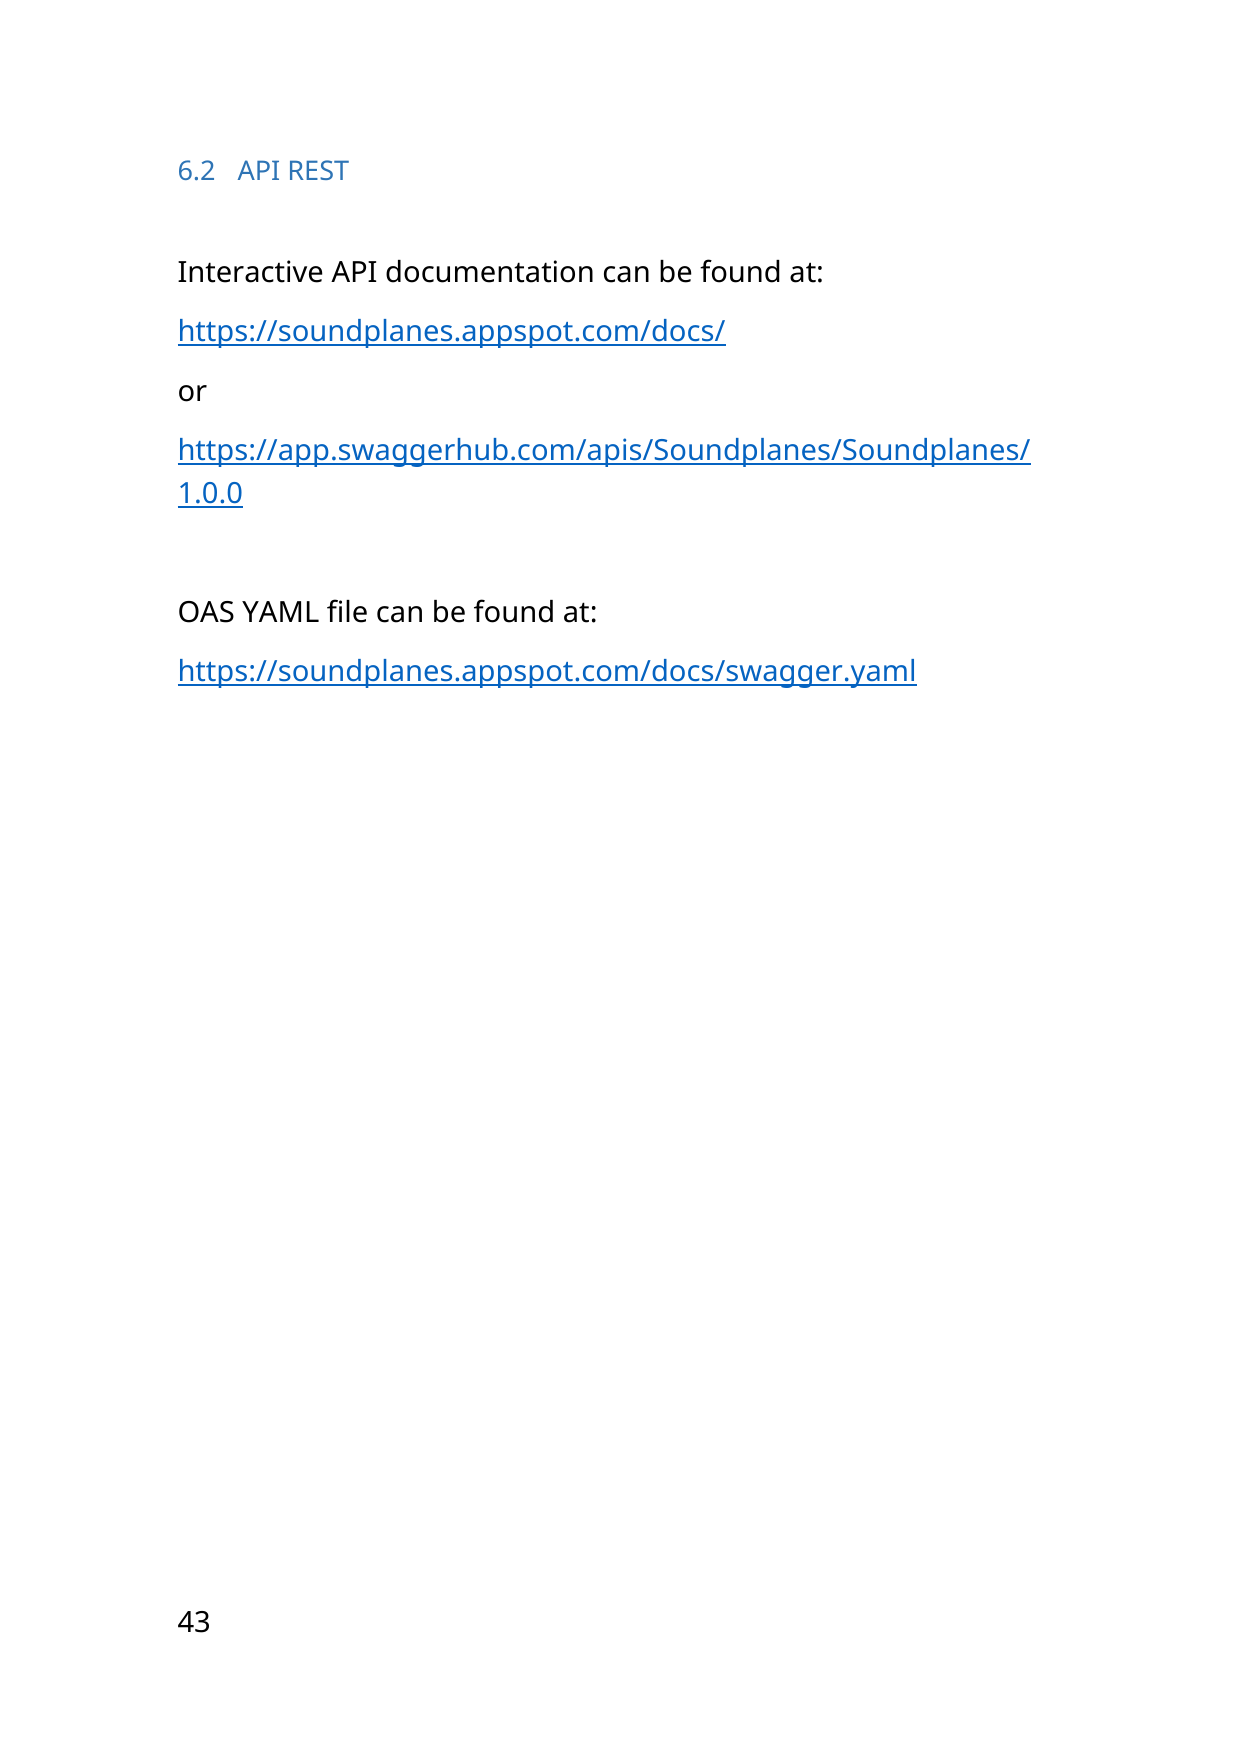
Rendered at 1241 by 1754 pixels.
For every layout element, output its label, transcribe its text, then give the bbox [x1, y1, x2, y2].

text https://app.swaggerhub.com/apis/Soundplanes/Soundplanes/1.0.0 [177, 429, 1063, 512]
text Interactive API documentation can be found at: [177, 251, 1063, 291]
text or [177, 370, 1063, 410]
subtitle API REST [177, 152, 1063, 189]
text OAS YAML file can be found at: [177, 591, 1063, 631]
text https://soundplanes.appspot.com/docs/ [177, 311, 1063, 350]
text https://soundplanes.appspot.com/docs/swagger.yaml [177, 651, 1063, 690]
